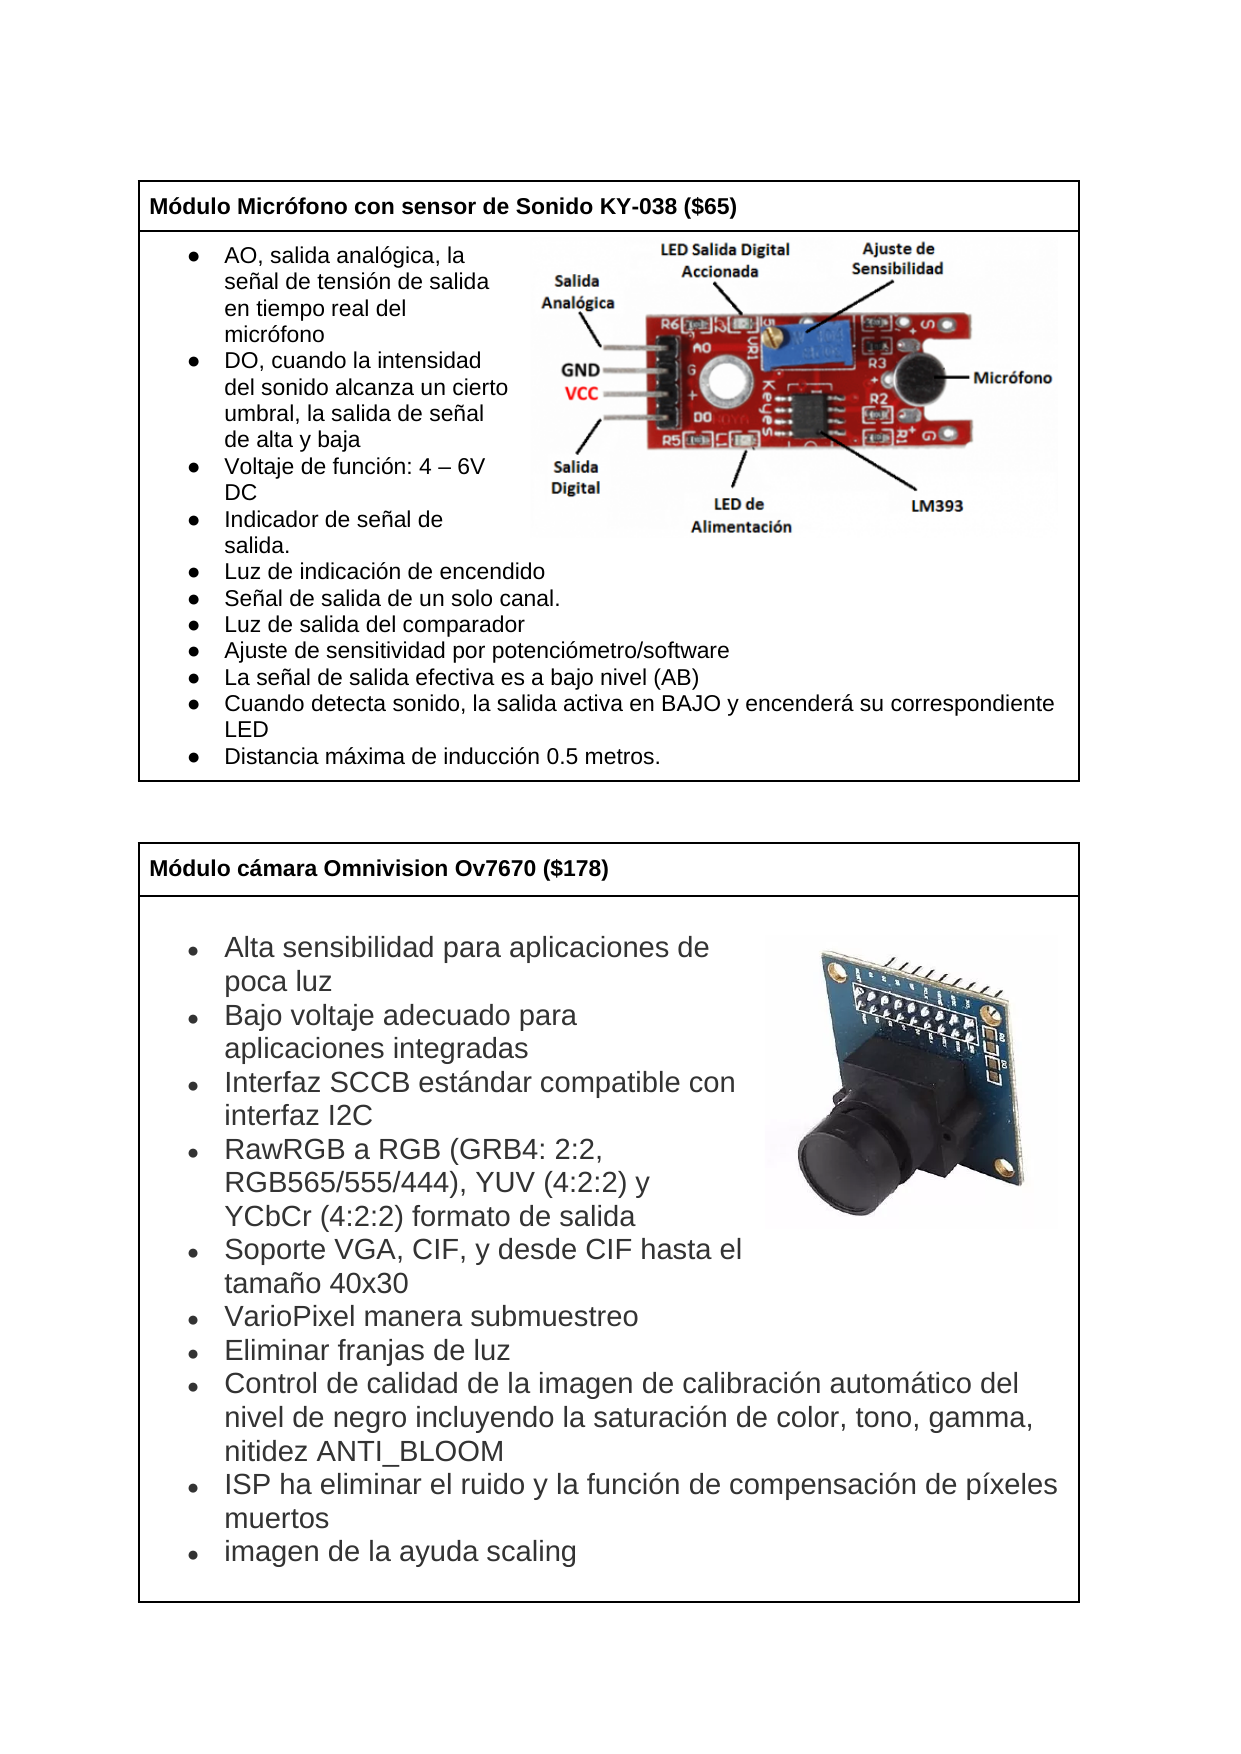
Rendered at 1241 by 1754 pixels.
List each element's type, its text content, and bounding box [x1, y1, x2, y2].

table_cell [140, 897, 1078, 1601]
table_cell AO, salida analógica, la señal de tensión de salida en tiempo real del micrófono DO, cuando la intensidad del sonido alcanza un cierto umbral, la salida de señal de alta y baja Voltaje de función: 4 – 6V DC Indicador de señal de salida. Luz de indicación de encendido Señal de salida de un solo canal. Luz de salida del comparador Ajuste de sensitividad por potenciómetro/software La señal de salida efectiva es a bajo nivel (AB) Cuando detecta sonido, la salida activa en BAJO y encenderá su correspondiente LED Distancia máxima de inducción 0.5 metros. [140, 232, 1078, 779]
table_header Módulo Micrófono con sensor de Sonido KY-038 ($65) [140, 182, 1078, 229]
picture [530, 237, 1059, 538]
table_header Módulo cámara Omnivision Ov7670 ($178) [140, 844, 1078, 895]
picture [764, 935, 1058, 1229]
